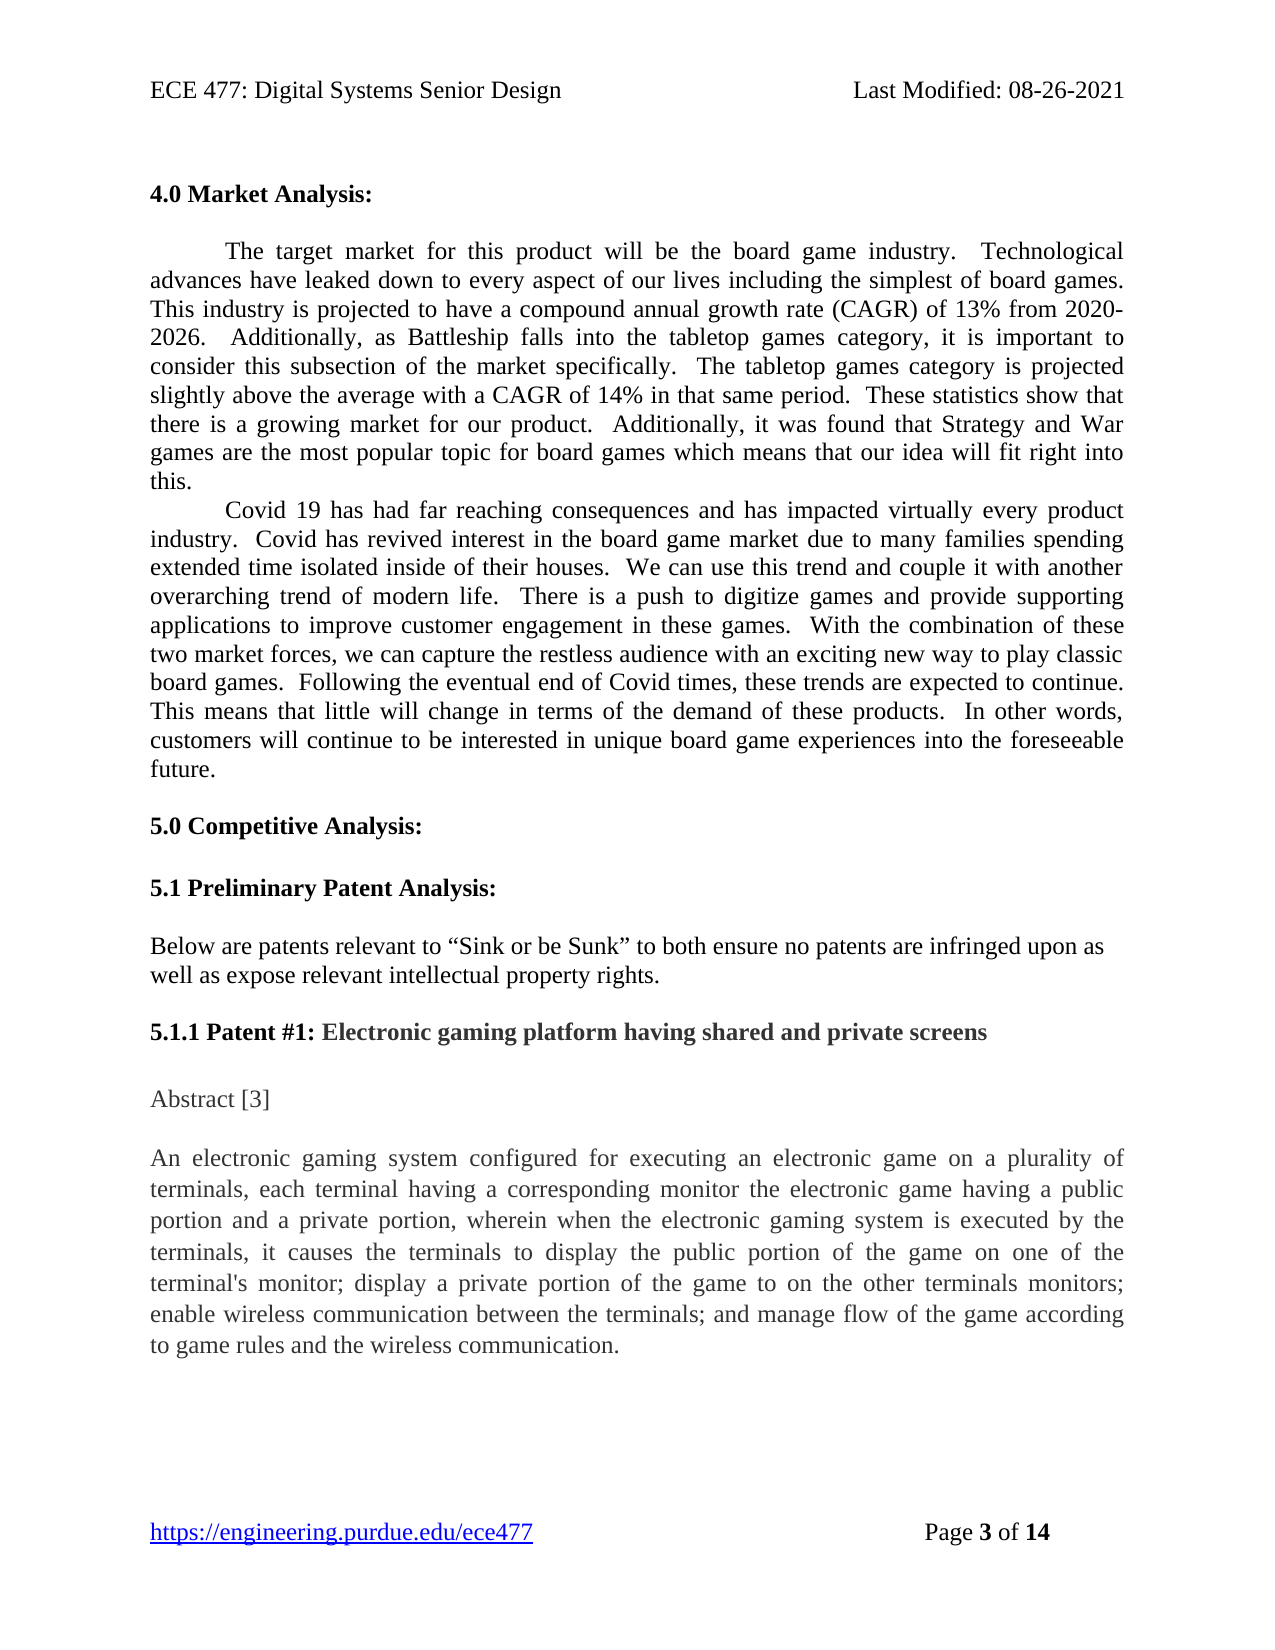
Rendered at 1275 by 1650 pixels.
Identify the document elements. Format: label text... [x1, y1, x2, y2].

text The target market for this product will be the board game industry. Technological advances have leaked down to every aspect of our lives including the simplest of board games. This industry is projected to have a compound annual growth rate (CAGR) of 13% from 2020-2026. Additionally, as Battleship falls into the tabletop games category, it is important to consider this subsection of the market specifically. The tabletop games category is projected slightly above the average with a CAGR of 14% in that same period. These statistics show that there is a growing market for our product. Additionally, it was found that Strategy and War games are the most popular topic for board games which means that our idea will fit right into this. [150, 236, 1125, 495]
title 5.0 Competitive Analysis: [150, 811, 1125, 840]
text Covid 19 has had far reaching consequences and has impacted virtually every product industry. Covid has revived interest in the board game market due to many families spending extended time isolated inside of their houses. We can use this trend and couple it with another overarching trend of modern life. There is a push to digitize games and provide supporting applications to improve customer engagement in these games. With the combination of these two market forces, we can capture the restless audience with an exciting new way to play classic board games. Following the eventual end of Covid times, these trends are expected to continue. This means that little will change in terms of the demand of these products. In other words, customers will continue to be interested in unique board game experiences into the foreseeable future. [150, 495, 1125, 782]
text An electronic gaming system configured for executing an electronic game on a plurality of terminals, each terminal having a corresponding monitor the electronic game having a public portion and a private portion, wherein when the electronic gaming system is executed by the terminals, it causes the terminals to display the public portion of the game on one of the terminal's monitor; display a private portion of the game to on the other terminals monitors; enable wireless communication between the terminals; and manage flow of the game according to game rules and the wireless communication. [150, 1141, 1125, 1360]
title Below are patents relevant to “Sink or be Sunk” to both ensure no patents are infringed upon as well as expose relevant intellectual property rights. [150, 931, 1125, 988]
title 5.1 Preliminary Patent Analysis: [150, 873, 1125, 902]
title 5.1.1 Patent #1: Electronic gaming platform having shared and private screens [150, 1017, 1125, 1046]
subtitle Abstract [3] [150, 1084, 1125, 1112]
title 4.0 Market Analysis: [150, 179, 1125, 207]
